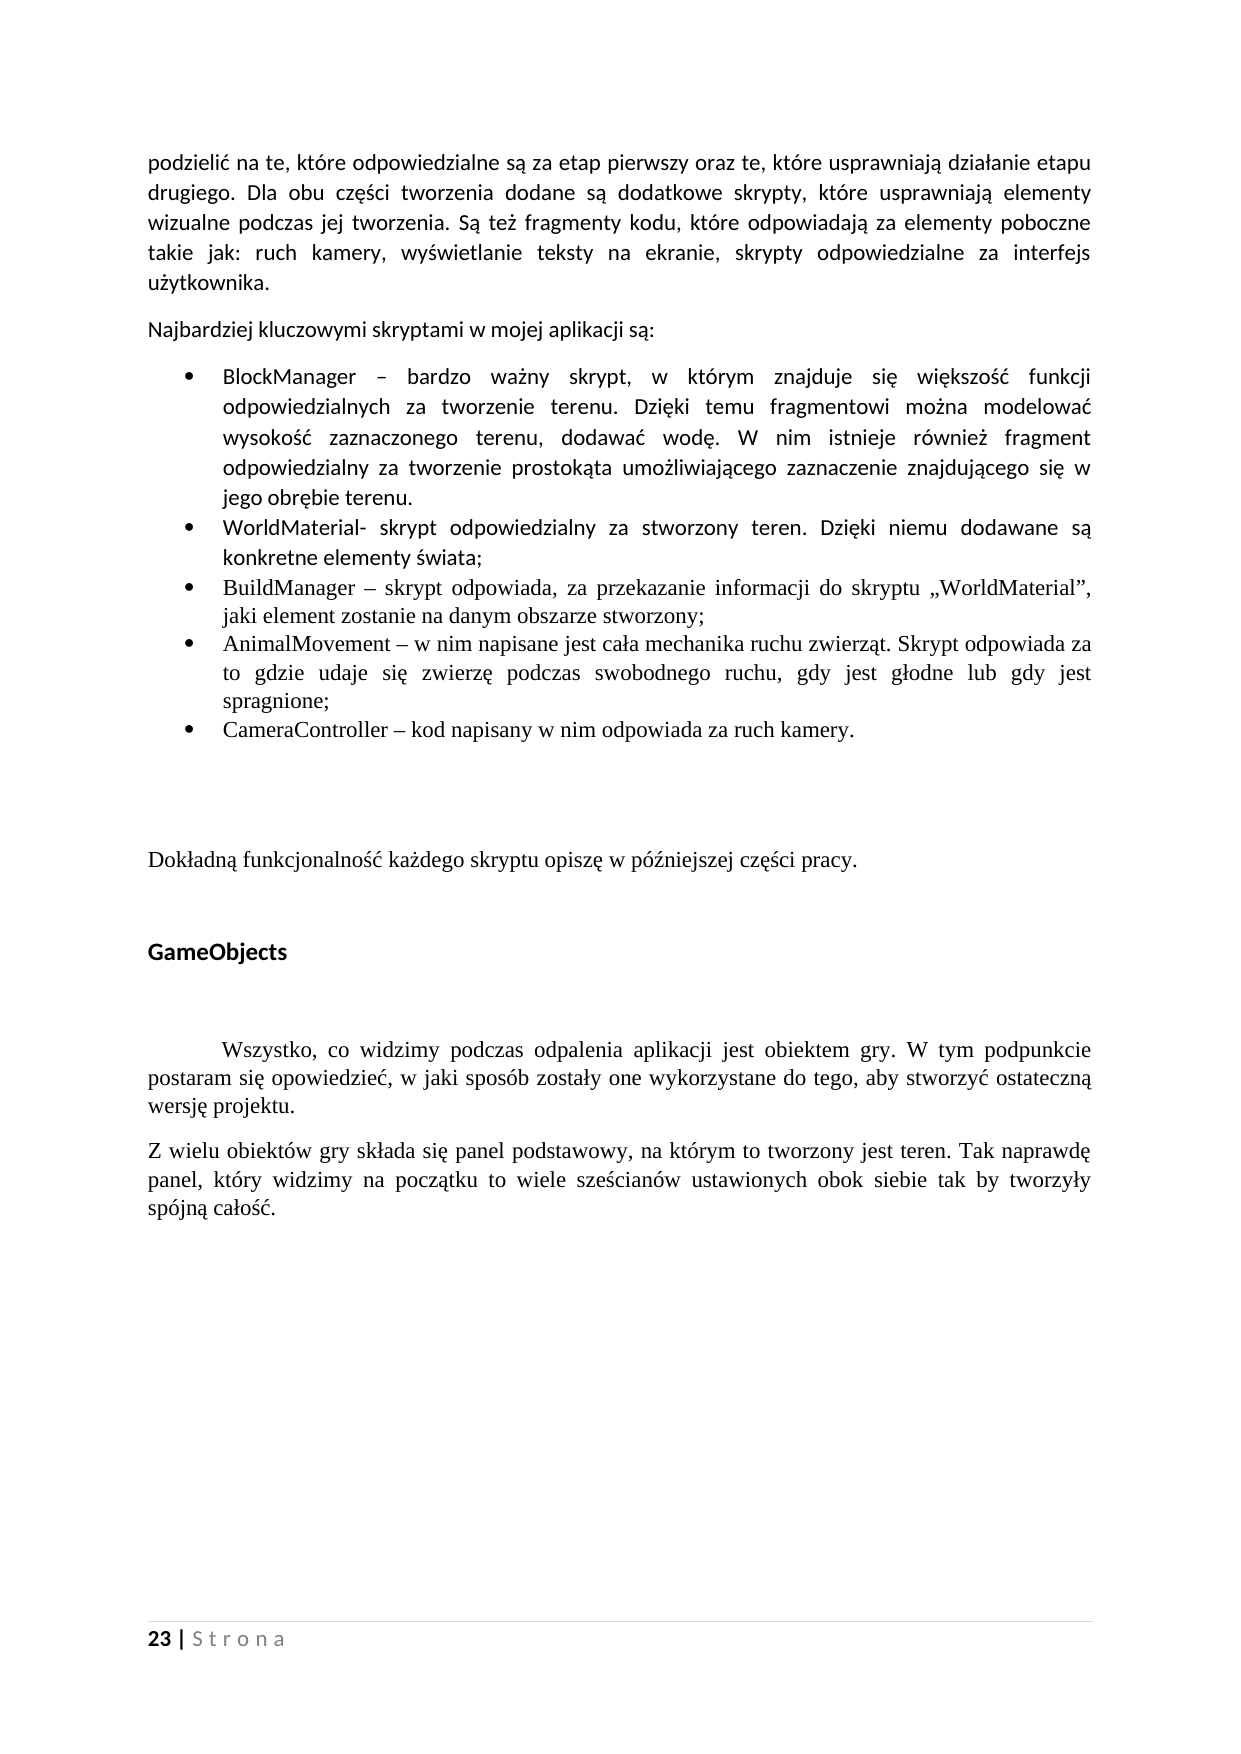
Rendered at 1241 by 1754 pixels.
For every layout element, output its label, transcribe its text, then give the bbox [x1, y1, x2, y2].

text GameObjects [148, 936, 1093, 967]
text Z wielu obiektów gry składa się panel podstawowy, na którym to tworzony jest teren. Tak naprawdę panel, który widzimy na początku to wiele sześcianów ustawionych obok siebie tak by tworzyły spójną całość. [148, 1138, 1093, 1221]
list WorldMaterial- skrypt odpowiedzialny za stworzony teren. Dzięki niemu dodawane są konkretne elementy świata; [185, 513, 1093, 571]
list BlockManager – bardzo ważny skrypt, w którym znajduje się większość funkcji odpowiedzialnych za tworzenie terenu. Dzięki temu fragmentowi można modelować wysokość zaznaczonego terenu, dodawać wodę. W nim istnieje również fragment odpowiedzialny za tworzenie prostokąta umożliwiającego zaznaczenie znajdującego się w jego obrębie terenu. [185, 362, 1093, 511]
list BuildManager – skrypt odpowiada, za przekazanie informacji do skryptu „WorldMaterial”, jaki element zostanie na danym obszarze stworzony; [185, 574, 1093, 628]
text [148, 148, 1093, 296]
text Wszystko, co widzimy podczas odpalenia aplikacji jest obiektem gry. W tym podpunkcie postaram się opowiedzieć, w jaki sposób zostały one wykorzystane do tego, aby stworzyć ostateczną wersję projektu. [148, 1036, 1093, 1119]
text Dokładną funkcjonalność każdego skryptu opiszę w późniejszej części pracy. [148, 846, 1093, 873]
text Najbardziej kluczowymi skryptami w mojej aplikacji są: [148, 315, 1093, 343]
list CameraController – kod napisany w nim odpowiada za ruch kamery. [185, 716, 1093, 742]
list AnimalMovement – w nim napisane jest cała mechanika ruchu zwierząt. Skrypt odpowiada za to gdzie udaje się zwierzę podczas swobodnego ruchu, gdy jest głodne lub gdy jest spragnione; [185, 631, 1093, 714]
